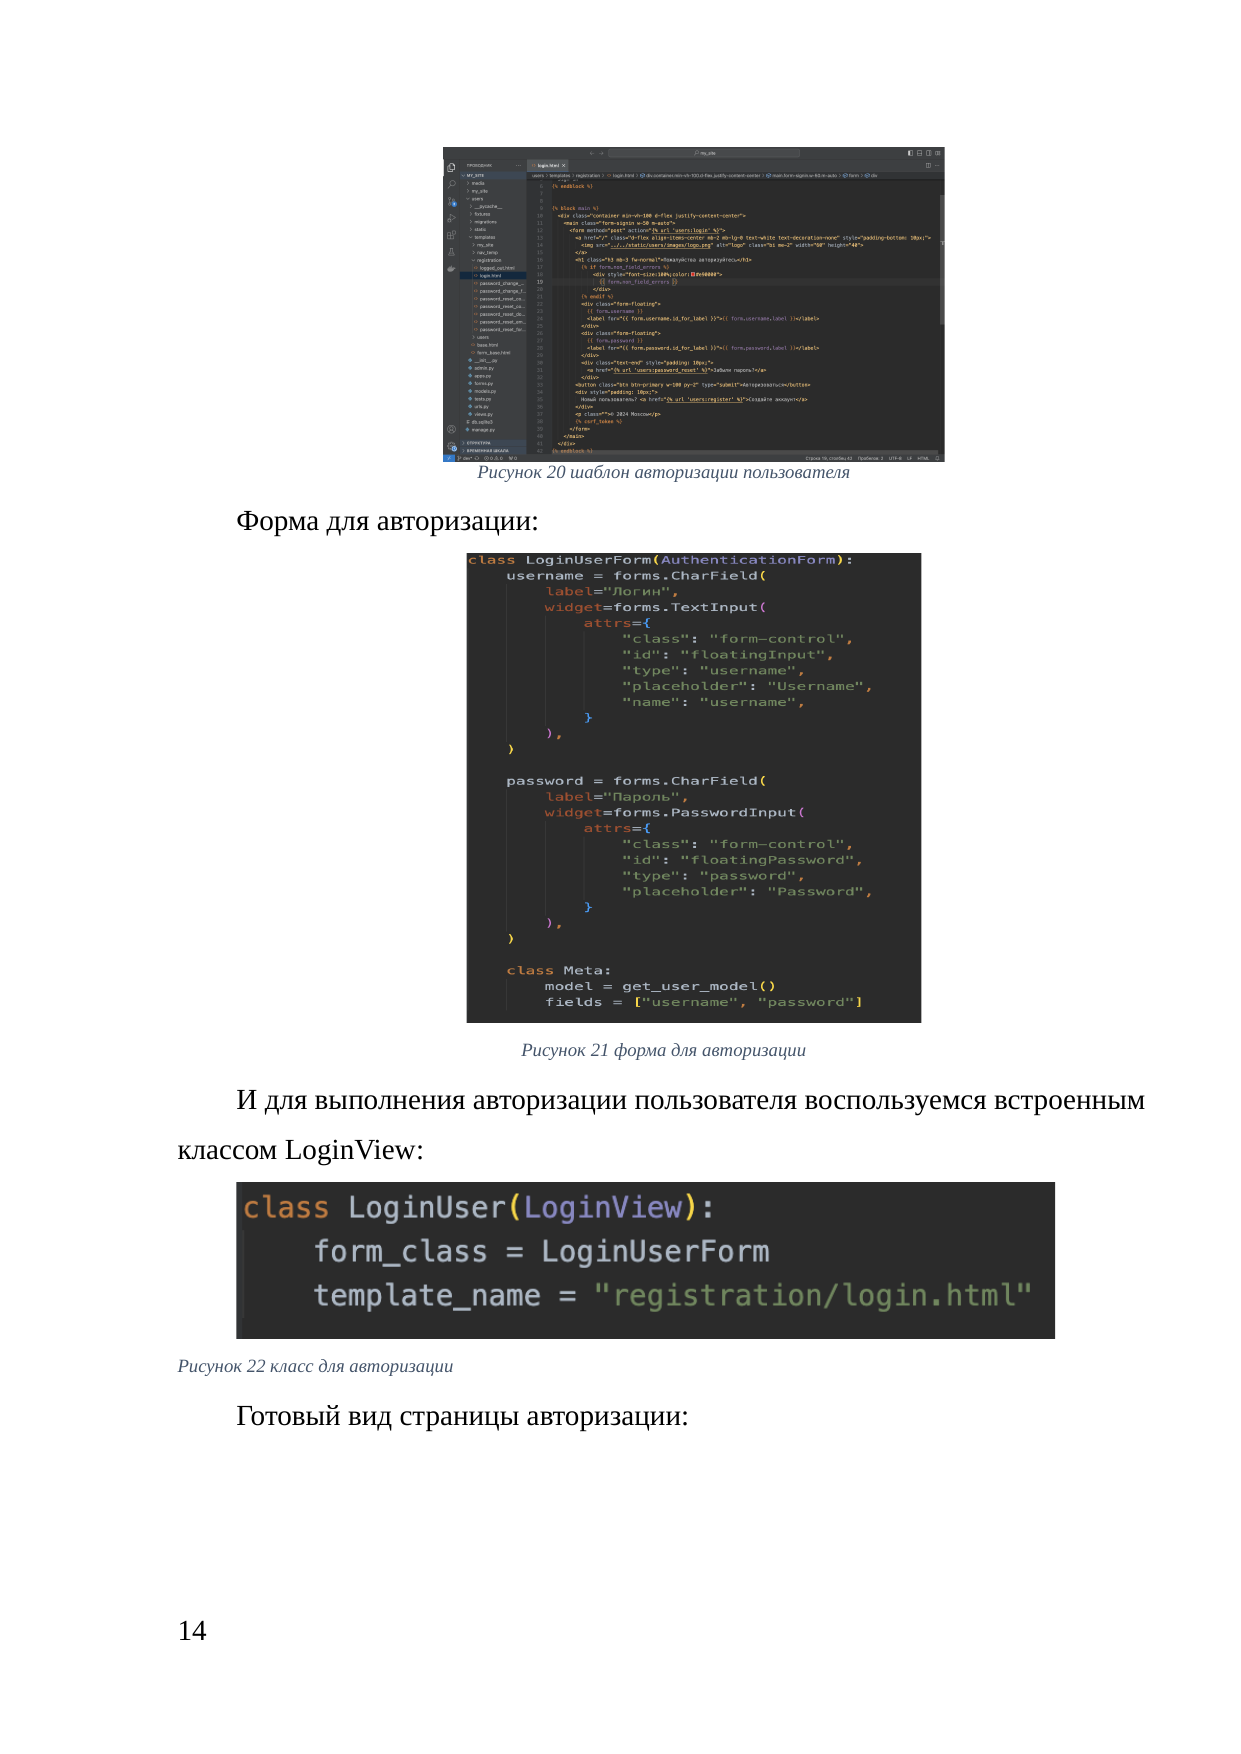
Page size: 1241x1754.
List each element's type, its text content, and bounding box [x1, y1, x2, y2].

picture [236, 1182, 1055, 1339]
text И для выполнения авторизации пользователя воспользуемся встроенным классом LoginView: [177, 1082, 1152, 1166]
text Форма для авторизации: [177, 503, 1152, 537]
text Готовый вид страницы авторизации: [177, 1398, 1152, 1431]
picture [443, 147, 945, 462]
picture [466, 553, 922, 1023]
